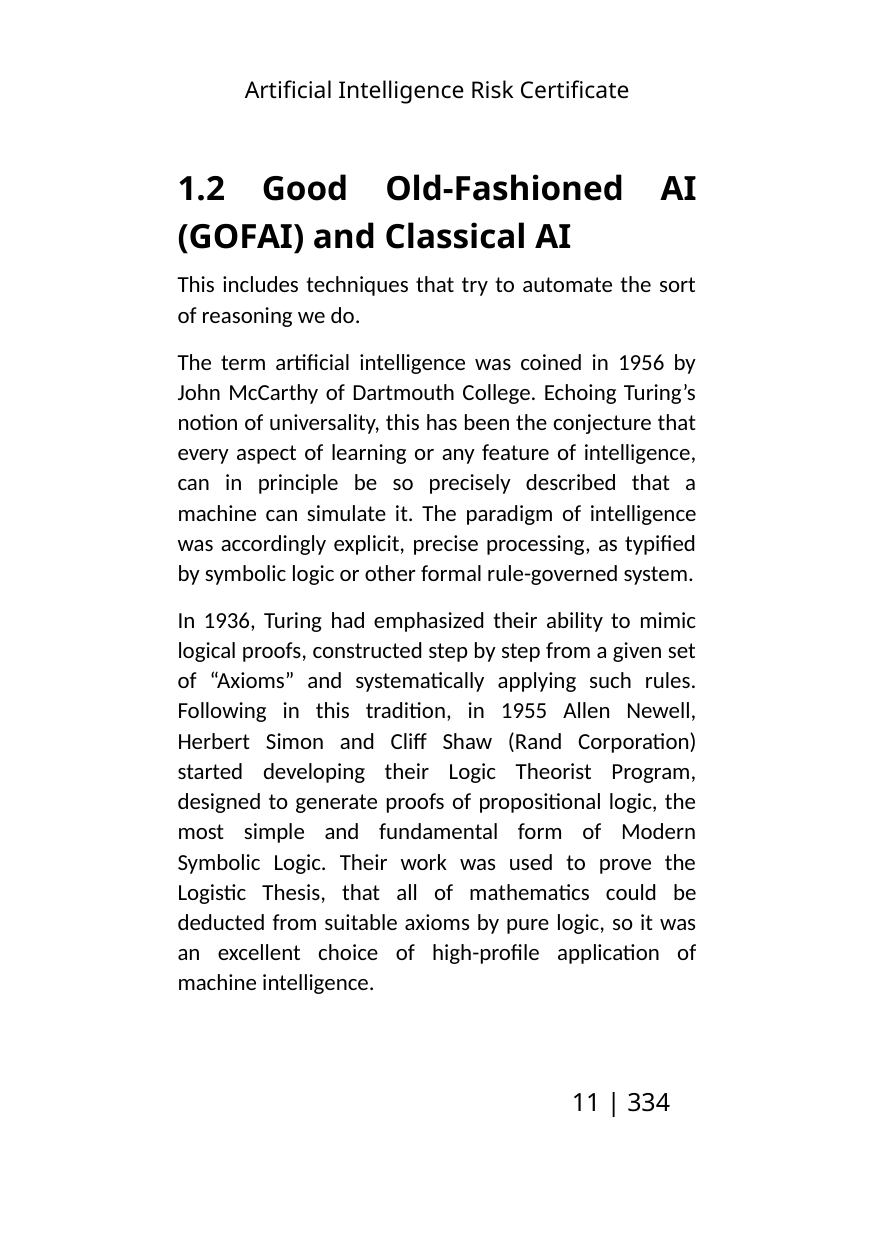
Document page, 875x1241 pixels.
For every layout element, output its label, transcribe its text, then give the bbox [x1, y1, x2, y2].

subtitle 1.2 Good Old-Fashioned AI (GOFAI) and Classical AI [177, 164, 697, 259]
text The term artificial intelligence was coined in 1956 by John McCarthy of Dartmouth College. Echoing Turing’s notion of universality, this has been the conjecture that every aspect of learning or any feature of intelligence, can in principle be so precisely described that a machine can simulate it. The paradigm of intelligence was accordingly explicit, precise processing, as typified by symbolic logic or other formal rule-governed system. [177, 348, 697, 587]
text This includes techniques that try to automate the sort of reasoning we do. [177, 271, 697, 329]
text In 1936, Turing had emphasized their ability to mimic logical proofs, constructed step by step from a given set of “Axioms” and systematically applying such rules. Following in this tradition, in 1955 Allen Newell, Herbert Simon and Cliff Shaw (Rand Corporation) started developing their Logic Theorist Program, designed to generate proofs of propositional logic, the most simple and fundamental form of Modern Symbolic Logic. Their work was used to prove the Logistic Thesis, that all of mathematics could be deducted from suitable axioms by pure logic, so it was an excellent choice of high-profile application of machine intelligence. [177, 606, 697, 996]
